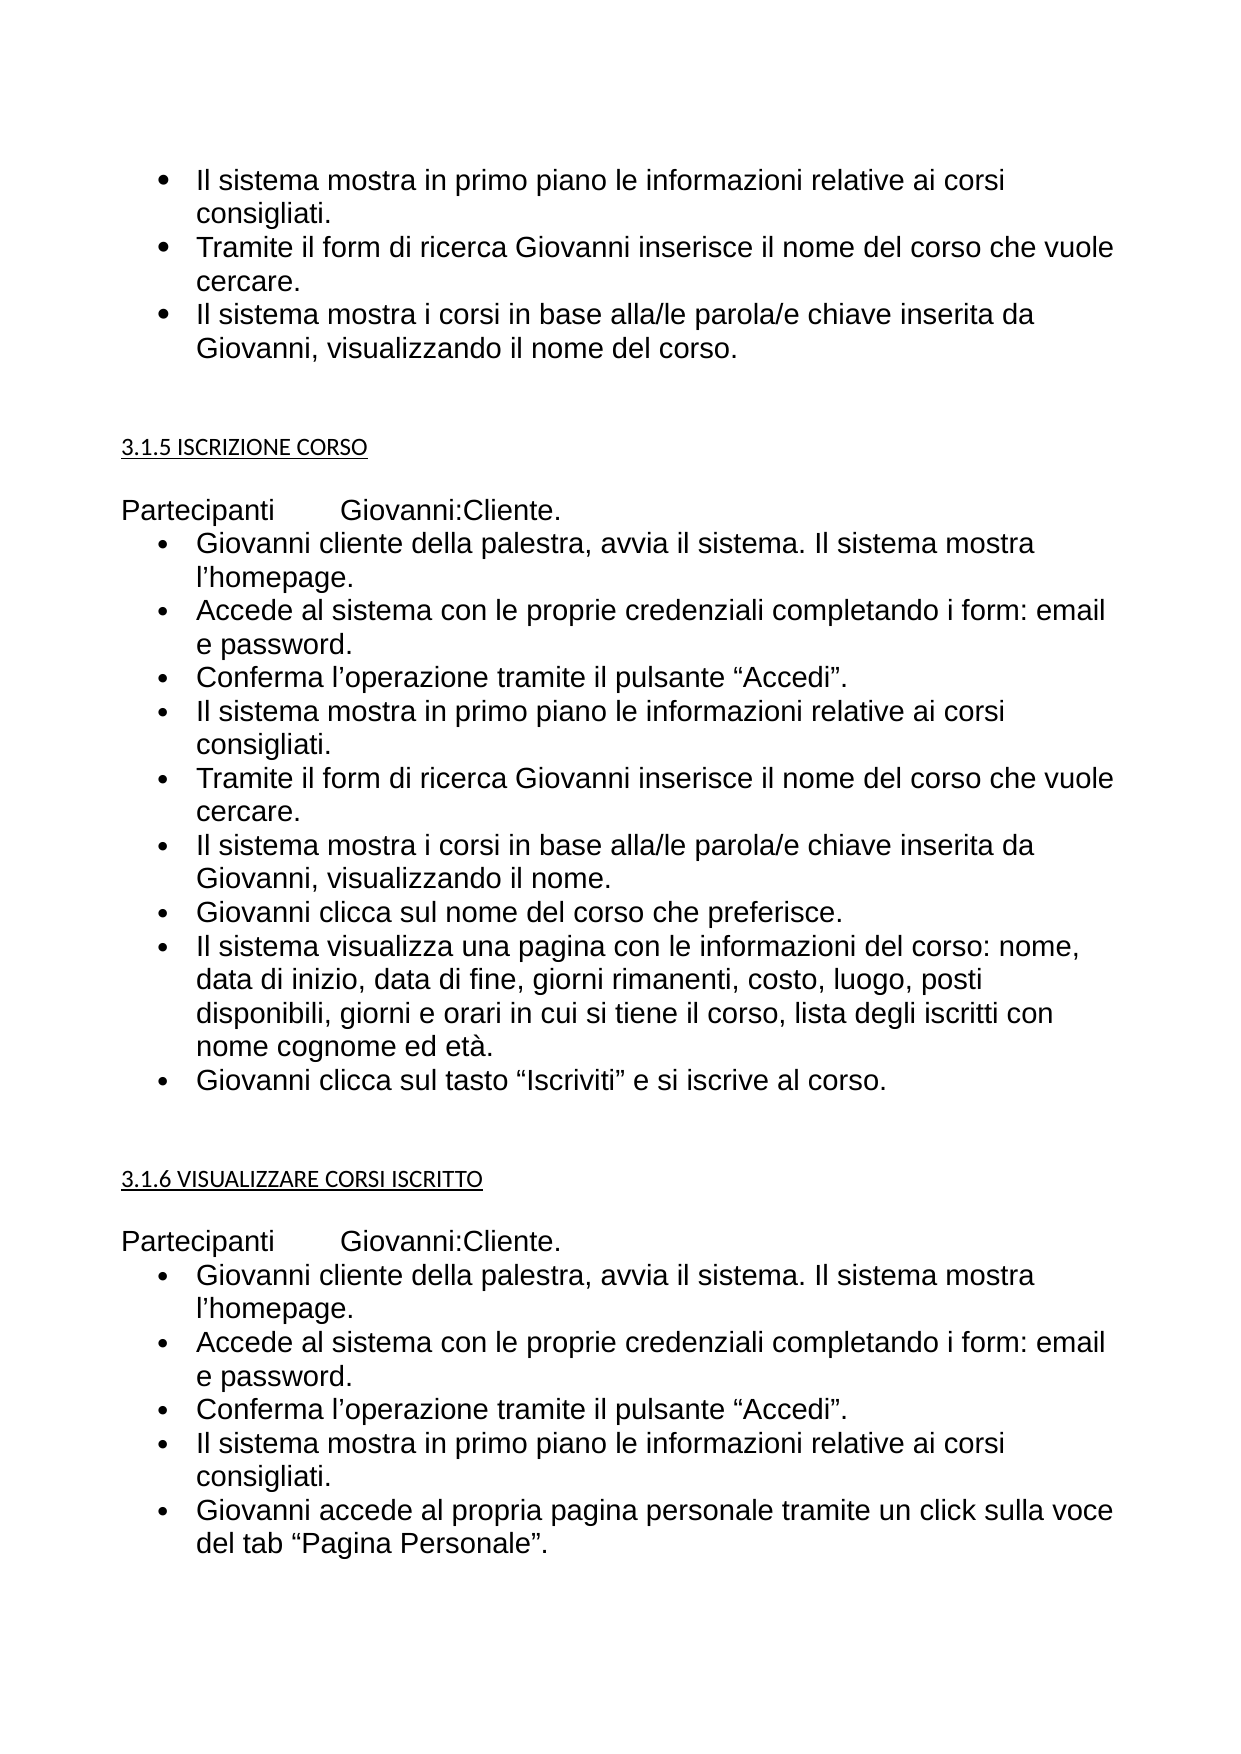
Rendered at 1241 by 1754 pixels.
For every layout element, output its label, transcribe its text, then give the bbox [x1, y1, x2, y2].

text Partecipanti Giovanni:Cliente. [121, 492, 1122, 526]
list Il sistema visualizza una pagina con le informazioni del corso: nome, data di inizio, data di fine, giorni rimanenti, costo, luogo, posti disponibili, giorni e orari in cui si tiene il corso, lista degli iscritti con nome cognome ed età. [158, 928, 1122, 1063]
list Tramite il form di ricerca Giovanni inserisce il nome del corso che vuole cercare. [158, 230, 1122, 297]
list Il sistema mostra i corsi in base alla/le parola/e chiave inserita da Giovanni, visualizzando il nome del corso. [158, 297, 1122, 364]
list Tramite il form di ricerca Giovanni inserisce il nome del corso che vuole cercare. [158, 761, 1122, 828]
list Giovanni cliente della palestra, avvia il sistema. Il sistema mostra l’homepage. [158, 1258, 1122, 1325]
list Il sistema mostra in primo piano le informazioni relative ai corsi consigliati. [158, 1426, 1122, 1493]
list Conferma l’operazione tramite il pulsante “Accedi”. [158, 1392, 1122, 1426]
list Accede al sistema con le proprie credenziali completando i form: email e password. [158, 1325, 1122, 1392]
list Accede al sistema con le proprie credenziali completando i form: email e password. [158, 593, 1122, 660]
text 3.1.6 VISUALIZZARE CORSI ISCRITTO [121, 1163, 1122, 1194]
text Partecipanti Giovanni:Cliente. [121, 1224, 1122, 1258]
list Giovanni cliente della palestra, avvia il sistema. Il sistema mostra l’homepage. [158, 526, 1122, 593]
list Giovanni clicca sul tasto “Iscriviti” e si iscrive al corso. [158, 1063, 1122, 1096]
text 3.1.5 ISCRIZIONE CORSO [121, 431, 1122, 462]
list Il sistema mostra i corsi in base alla/le parola/e chiave inserita da Giovanni, visualizzando il nome. [158, 828, 1122, 895]
list Giovanni accede al propria pagina personale tramite un click sulla voce del tab “Pagina Personale”. [158, 1493, 1122, 1560]
list Il sistema mostra in primo piano le informazioni relative ai corsi consigliati. [158, 162, 1122, 230]
list Conferma l’operazione tramite il pulsante “Accedi”. [158, 660, 1122, 694]
list Il sistema mostra in primo piano le informazioni relative ai corsi consigliati. [158, 694, 1122, 761]
list Giovanni clicca sul nome del corso che preferisce. [158, 895, 1122, 928]
